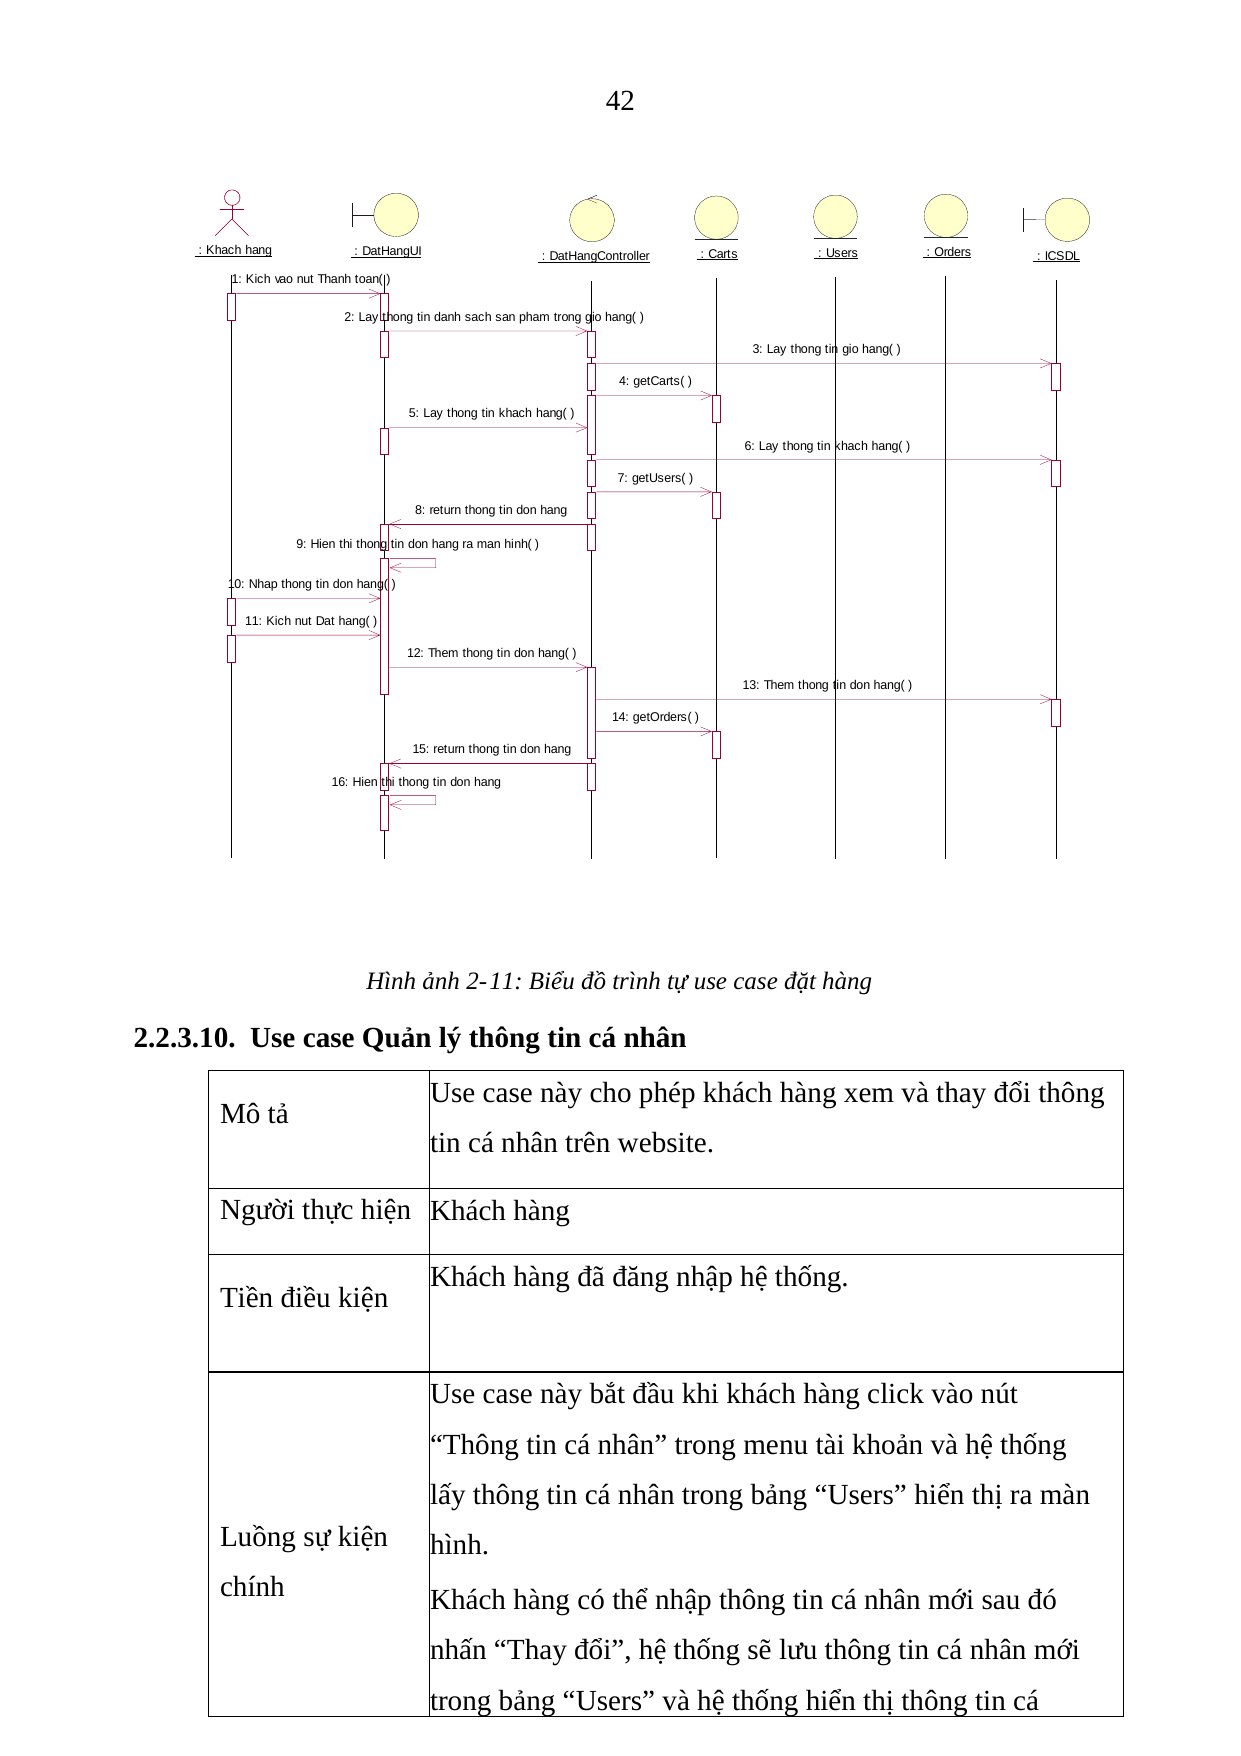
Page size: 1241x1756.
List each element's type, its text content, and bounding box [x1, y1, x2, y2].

table_header Mô tả [209, 1071, 429, 1187]
table_cell Khách hàng [430, 1189, 1123, 1254]
subtitle Use case Quản lý thông tin cá nhân [133, 1020, 1107, 1053]
table_cell Tiền điều kiện [209, 1255, 429, 1371]
table_header Use case này cho phép khách hàng xem và thay đổi thông tin cá nhân trên website. [430, 1071, 1123, 1187]
table_cell Luồng sự kiện chính [209, 1373, 429, 1716]
table_cell Khách hàng đã đăng nhập hệ thống. [430, 1255, 1123, 1371]
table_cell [430, 1373, 1123, 1716]
table_cell Người thực hiện [209, 1189, 429, 1254]
